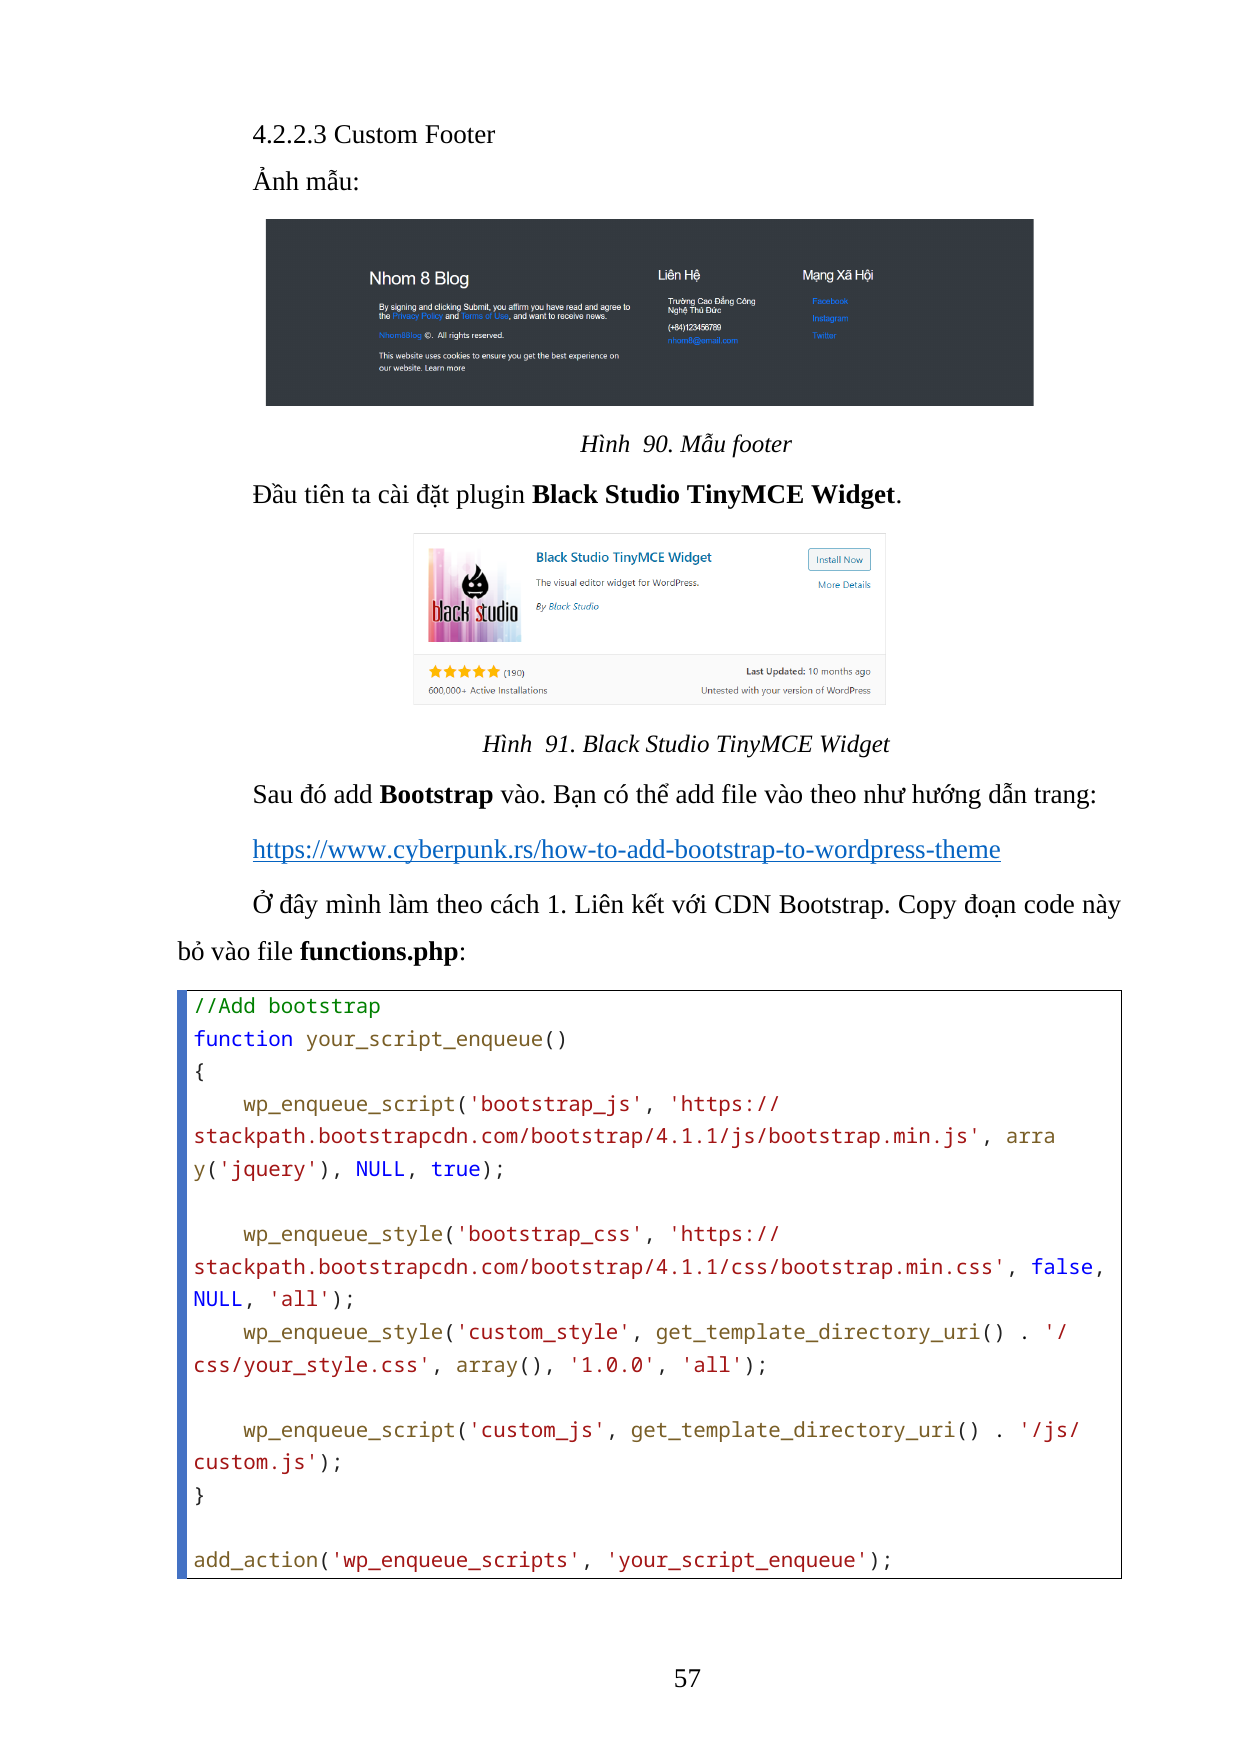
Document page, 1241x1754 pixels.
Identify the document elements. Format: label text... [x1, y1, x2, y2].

picture [413, 533, 886, 705]
picture [265, 219, 1034, 406]
text Ở đây mình làm theo cách 1. Liên kết với CDN Bootstrap. Copy đoạn code này bỏ vào file functions.php: [177, 888, 1122, 966]
text https://www.cyberpunk.rs/how-to-add-bootstrap-to-wordpress-theme [177, 833, 1122, 864]
text Sau đó add Bootstrap vào. Bạn có thể add file vào theo như hướng dẫn trang: [177, 778, 1122, 809]
text Đầu tiên ta cài đặt plugin Black Studio TinyMCE Widget. [177, 479, 1122, 510]
text Hình 91. Black Studio TinyMCE Widget [177, 729, 1122, 757]
subtitle Custom Footer [252, 118, 1122, 149]
table_header //Add bootstrap function your_script_enqueue() { wp_enqueue_script('bootstrap_js', 'https://stackpath.bootstrapcdn.com/bootstrap/4.1.1/js/bootstrap.min.js', array('jquery'), NULL, true); wp_enqueue_style('bootstrap_css', 'https://stackpath.bootstrapcdn.com/bootstrap/4.1.1/css/bootstrap.min.css', false, NULL, 'all'); wp_enqueue_style('custom_style', get_template_directory_uri() . '/css/your_style.css', array(), '1.0.0', 'all'); wp_enqueue_script('custom_js', get_template_directory_uri() . '/js/custom.js'); } add_action('wp_enqueue_scripts', 'your_script_enqueue'); [187, 991, 1121, 1578]
text Ảnh mẫu: [177, 165, 1122, 196]
text Hình 90. Mẫu footer [177, 429, 1122, 458]
